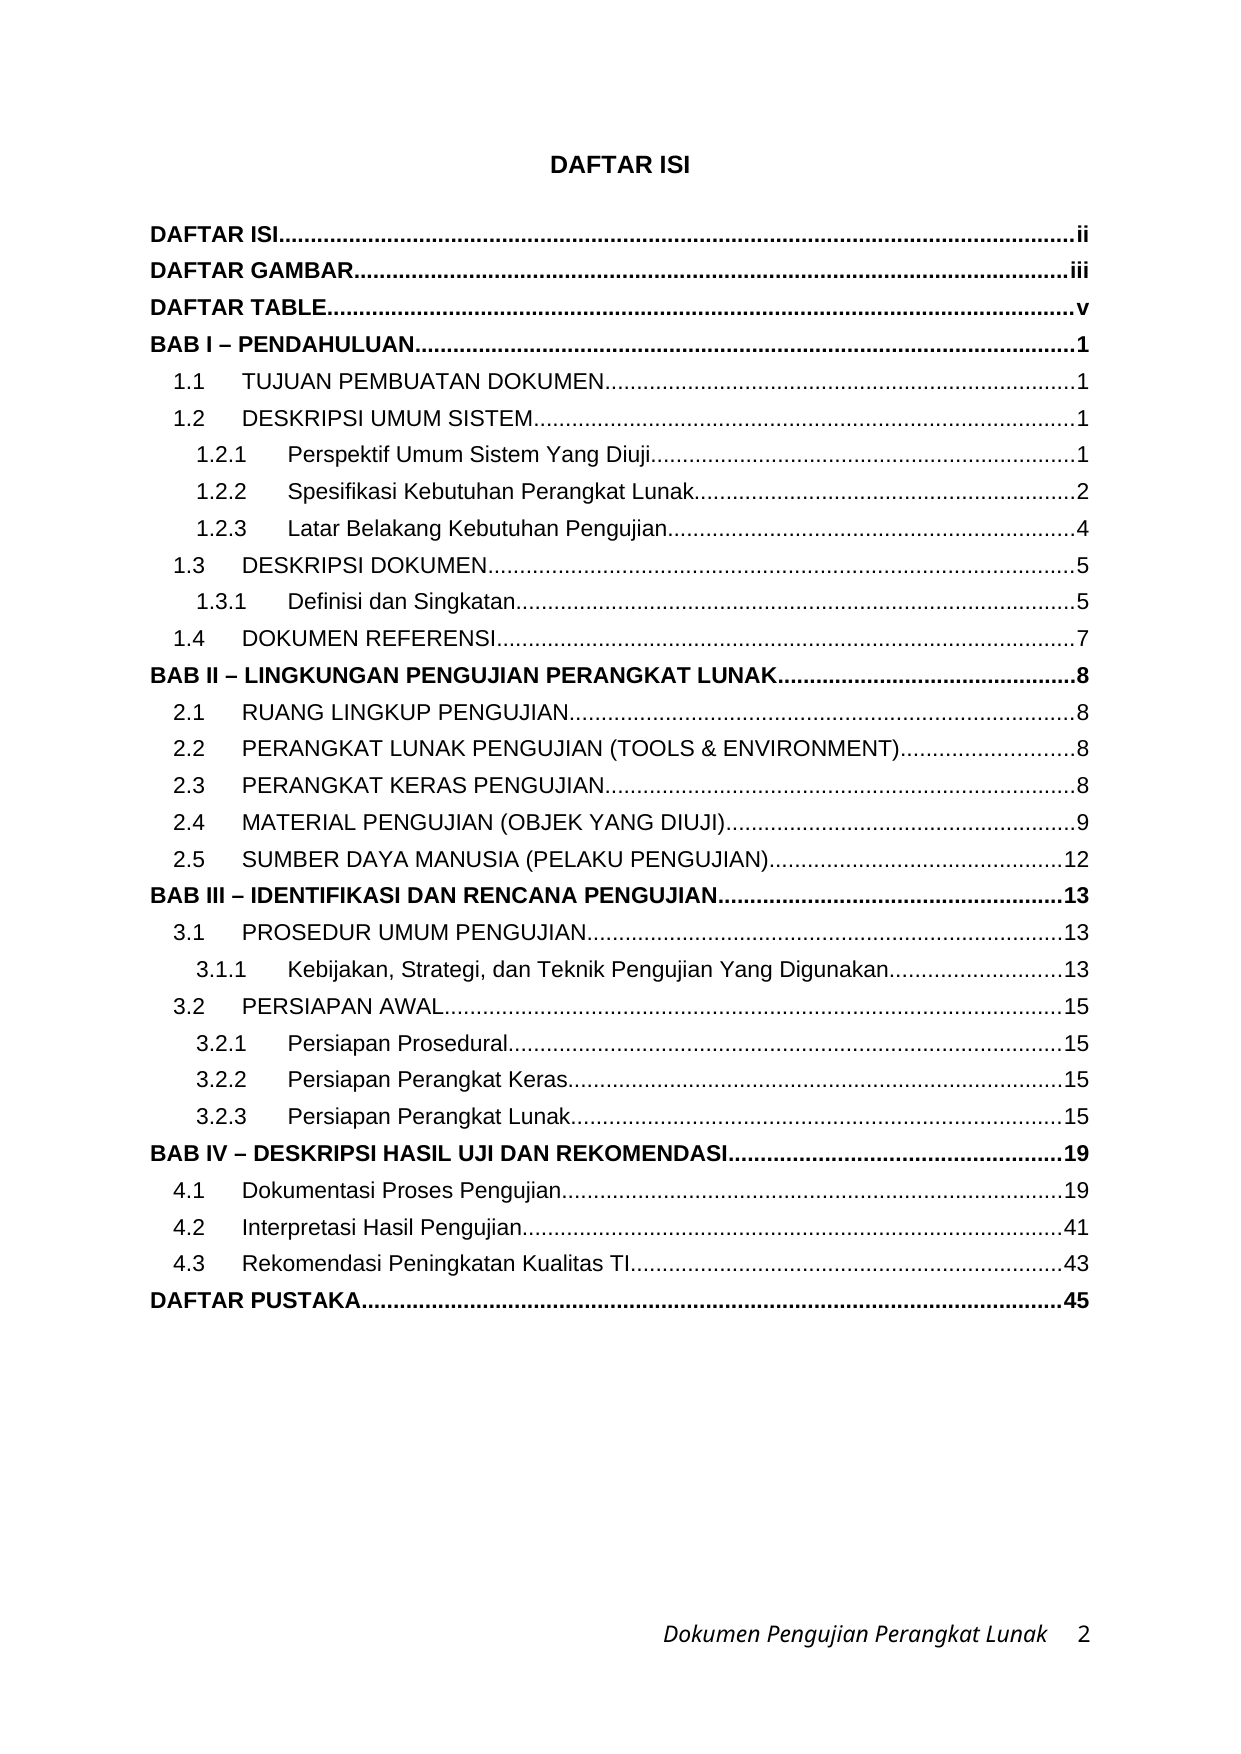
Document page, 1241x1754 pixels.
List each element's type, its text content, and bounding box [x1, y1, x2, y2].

subtitle DAFTAR ISI [150, 150, 1090, 179]
